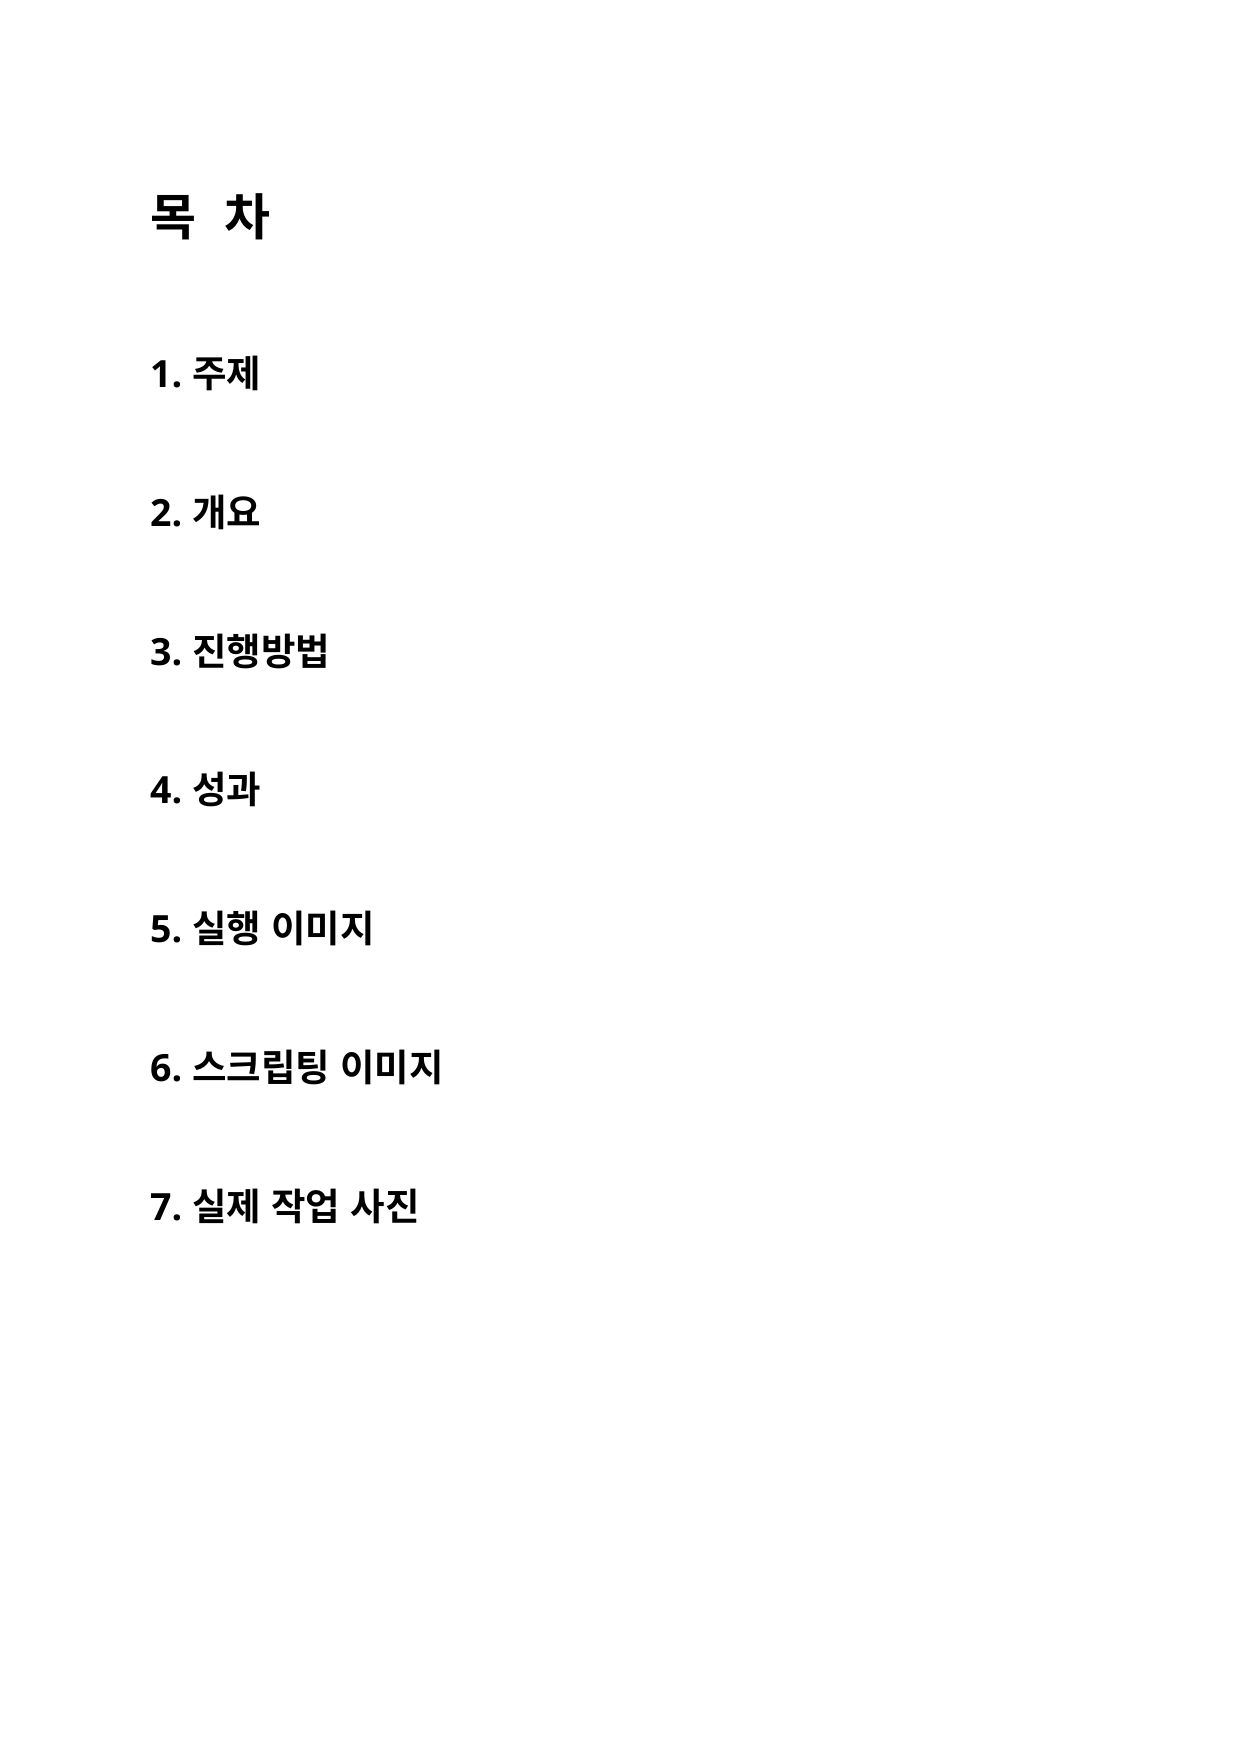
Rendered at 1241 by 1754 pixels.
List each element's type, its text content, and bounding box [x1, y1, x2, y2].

text 목 차 [150, 177, 1090, 249]
text 4. 성과 [150, 760, 1090, 815]
text 1. 주제 [150, 344, 1090, 398]
text 6. 스크립팅 이미지 [150, 1038, 1090, 1092]
text 2. 개요 [150, 483, 1090, 537]
text 5. 실행 이미지 [150, 899, 1090, 954]
text 3. 진행방법 [150, 621, 1090, 676]
text 7. 실제 작업 사진 [150, 1177, 1090, 1231]
